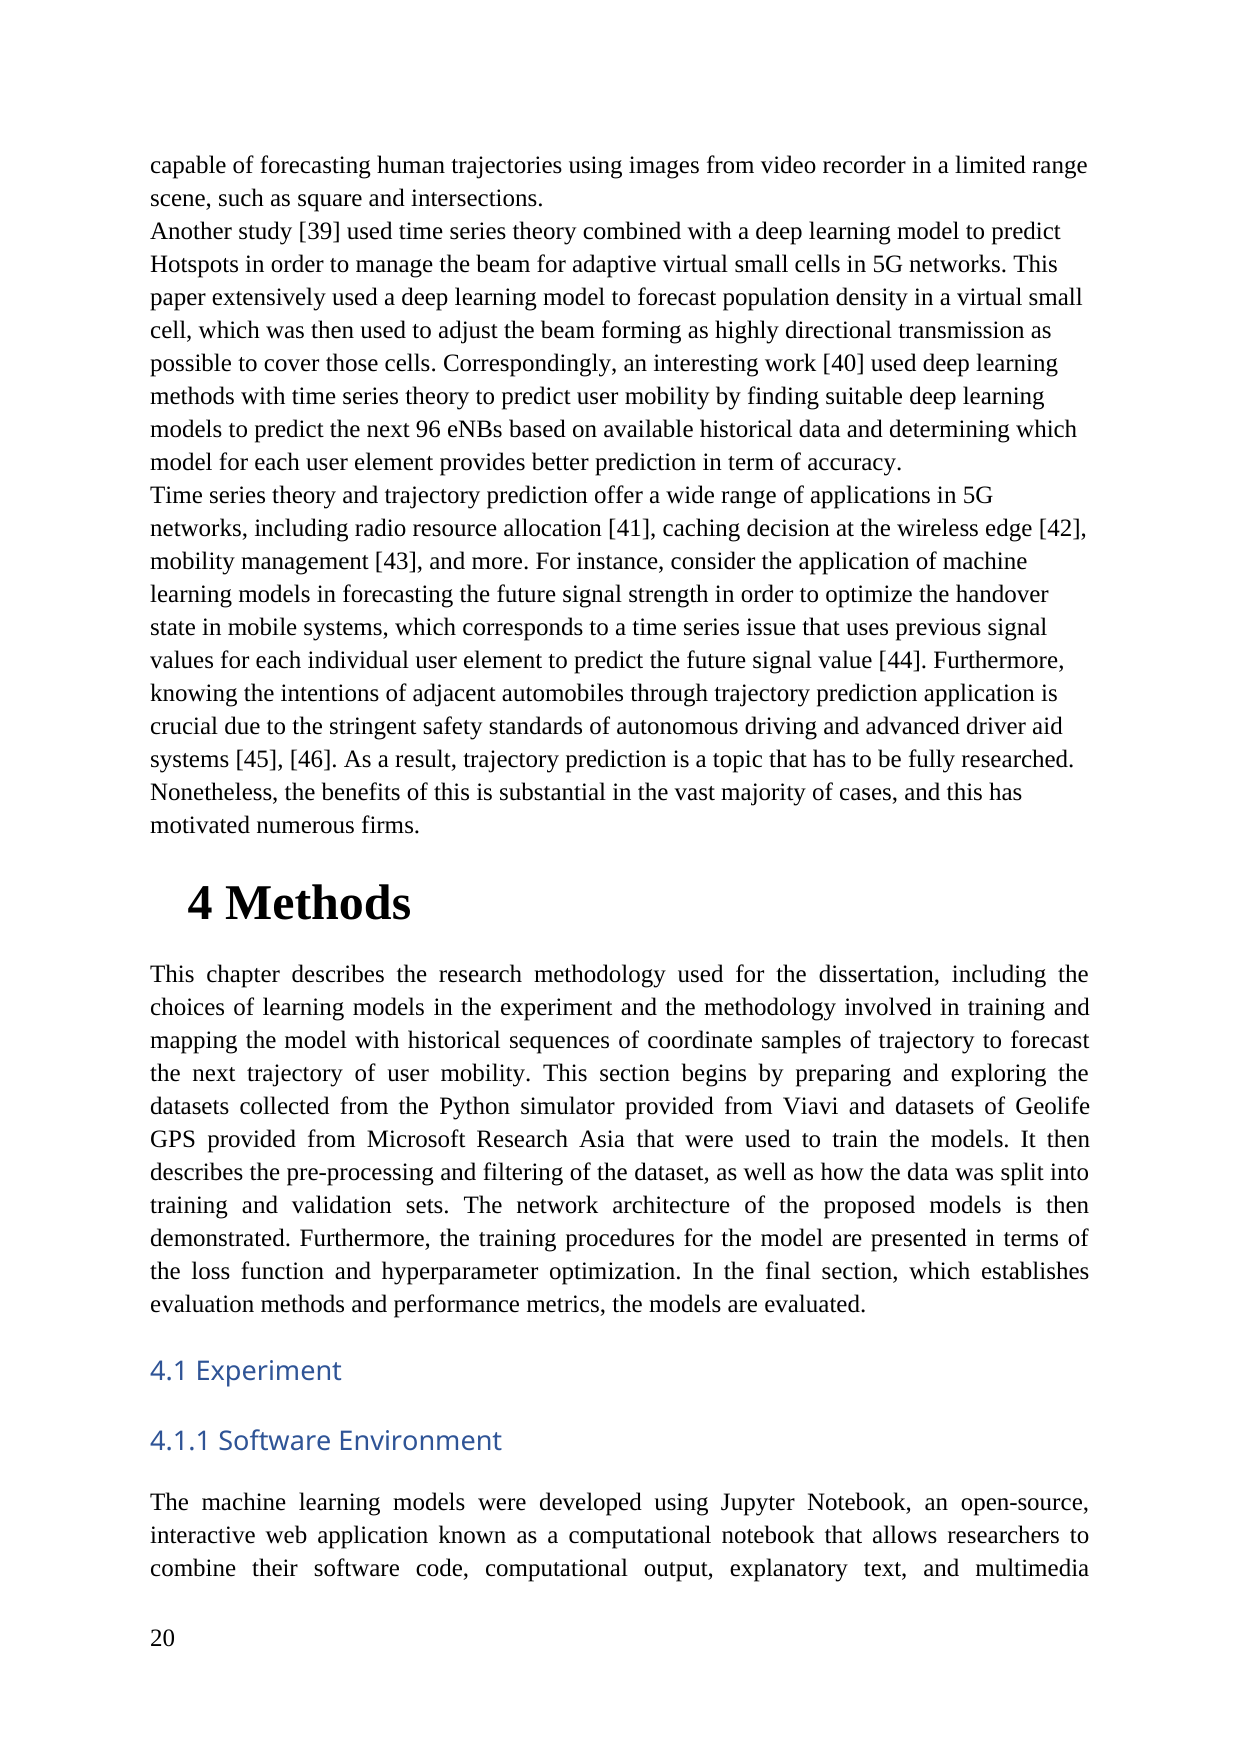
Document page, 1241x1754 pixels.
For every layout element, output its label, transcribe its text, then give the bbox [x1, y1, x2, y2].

text Time series theory and trajectory prediction offer a wide range of applications in 5G networks, including radio resource allocation [41], caching decision at the wireless edge [42], mobility management [43], and more. For instance, consider the application of machine learning models in forecasting the future signal strength in order to optimize the handover state in mobile systems, which corresponds to a time series issue that uses previous signal values for each individual user element to predict the future signal value [44]. Furthermore, knowing the intentions of adjacent automobiles through trajectory prediction application is crucial due to the stringent safety standards of autonomous driving and advanced driver aid systems [45], [46]. As a result, trajectory prediction is a topic that has to be fully researched. Nonetheless, the benefits of this is substantial in the vast majority of cases, and this has motivated numerous firms. [150, 480, 1090, 839]
text This chapter describes the research methodology used for the dissertation, including the choices of learning models in the experiment and the methodology involved in training and mapping the model with historical sequences of coordinate samples of trajectory to forecast the next trajectory of user mobility. This section begins by preparing and exploring the datasets collected from the Python simulator provided from Viavi and datasets of Geolife GPS provided from Microsoft Research Asia that were used to train the models. It then describes the pre-processing and filtering of the dataset, as well as how the data was split into training and validation sets. The network architecture of the proposed models is then demonstrated. Furthermore, the training procedures for the model are presented in terms of the loss function and hyperparameter optimization. In the final section, which establishes evaluation methods and performance metrics, the models are evaluated. [150, 959, 1090, 1318]
subtitle 4.1 Experiment [150, 1352, 1090, 1388]
subtitle Methods [187, 873, 1090, 930]
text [150, 1487, 1090, 1582]
subtitle 4.1.1 Software Environment [150, 1421, 1090, 1458]
text Another study [39] used time series theory combined with a deep learning model to predict Hotspots in order to manage the beam for adaptive virtual small cells in 5G networks. This paper extensively used a deep learning model to forecast population density in a virtual small cell, which was then used to adjust the beam forming as highly directional transmission as possible to cover those cells. Correspondingly, an interesting work [40] used deep learning methods with time series theory to predict user mobility by finding suitable deep learning models to predict the next 96 eNBs based on available historical data and determining which model for each user element provides better prediction in term of accuracy. [150, 216, 1090, 476]
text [150, 150, 1090, 212]
